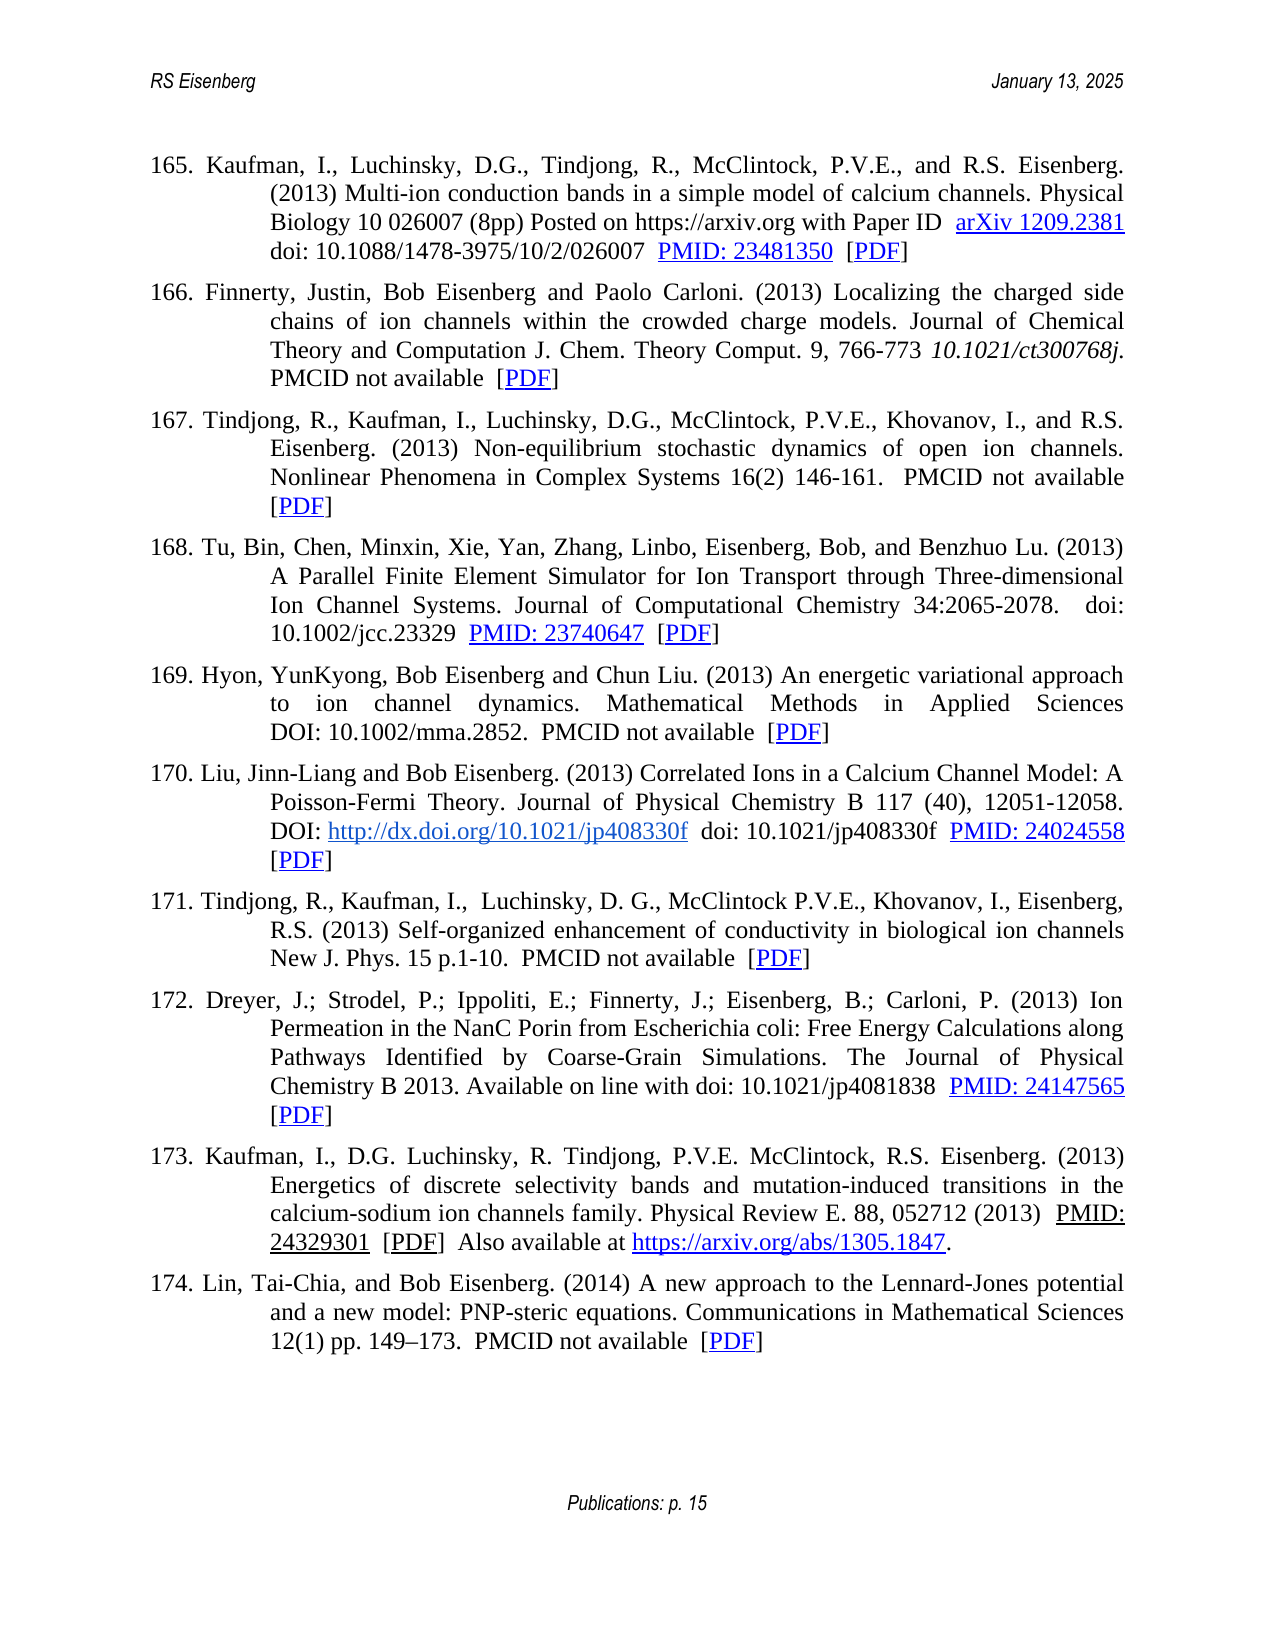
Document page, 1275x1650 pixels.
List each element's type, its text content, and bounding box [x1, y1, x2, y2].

text 165. Kaufman, I., Luchinsky, D.G., Tindjong, R., McClintock, P.V.E., and R.S. Eisenberg. (2013) Multi-ion conduction bands in a simple model of calcium channels. Physical Biology 10 026007 (8pp) Posted on https://arxiv.org with Paper ID arXiv 1209.2381 doi: 10.1088/1478-3975/10/2/026007 PMID: 23481350 [PDF] [150, 150, 1125, 265]
text 168. Tu, Bin, Chen, Minxin, Xie, Yan, Zhang, Linbo, Eisenberg, Bob, and Benzhuo Lu. (2013) A Parallel Finite Element Simulator for Ion Transport through Three-dimensional Ion Channel Systems. Journal of Computational Chemistry 34:2065-2078. doi: 10.1002/jcc.23329 PMID: 23740647 [PDF] [150, 532, 1125, 647]
text 173. Kaufman, I., D.G. Luchinsky, R. Tindjong, P.V.E. McClintock, R.S. Eisenberg. (2013) Energetics of discrete selectivity bands and mutation-induced transitions in the calcium-sodium ion channels family. Physical Review E. 88, 052712 (2013) PMID: 24329301 [PDF] Also available at https://arxiv.org/abs/1305.1847. [150, 1141, 1125, 1256]
text 166. Finnerty, Justin, Bob Eisenberg and Paolo Carloni. (2013) Localizing the charged side chains of ion channels within the crowded charge models. Journal of Chemical Theory and Computation J. Chem. Theory Comput. 9, 766-773 10.1021/ct300768j. PMCID not available [PDF] [150, 277, 1125, 392]
text 172. Dreyer, J.; Strodel, P.; Ippoliti, E.; Finnerty, J.; Eisenberg, B.; Carloni, P. (2013) Ion Permeation in the NanC Porin from Escherichia coli: Free Energy Calculations along Pathways Identified by Coarse-Grain Simulations. The Journal of Physical Chemistry B 2013. Available on line with doi: 10.1021/jp4081838 PMID: 24147565 [PDF] [150, 985, 1125, 1128]
text 169. Hyon, YunKyong, Bob Eisenberg and Chun Liu. (2013) An energetic variational approach to ion channel dynamics. Mathematical Methods in Applied Sciences DOI: 10.1002/mma.2852. PMCID not available [PDF] [150, 660, 1125, 746]
text 174. Lin, Tai-Chia, and Bob Eisenberg. (2014) A new approach to the Lennard-Jones potential and a new model: PNP-steric equations. Communications in Mathematical Sciences 12(1) pp. 149–173. PMCID not available [PDF] [150, 1268, 1125, 1355]
text 171. Tindjong, R., Kaufman, I., Luchinsky, D. G., McClintock P.V.E., Khovanov, I., Eisenberg, R.S. (2013) Self-organized enhancement of conductivity in biological ion channels New J. Phys. 15 p.1-10. PMCID not available [PDF] [150, 886, 1125, 972]
text 167. Tindjong, R., Kaufman, I., Luchinsky, D.G., McClintock, P.V.E., Khovanov, I., and R.S. Eisenberg. (2013) Non-equilibrium stochastic dynamics of open ion channels. Nonlinear Phenomena in Complex Systems 16(2) 146-161. PMCID not available [PDF] [150, 405, 1125, 520]
text 170. Liu, Jinn-Liang and Bob Eisenberg. (2013) Correlated Ions in a Calcium Channel Model: A Poisson-Fermi Theory. Journal of Physical Chemistry B 117 (40), 12051-12058. DOI: http://dx.doi.org/10.1021/jp408330f doi: 10.1021/jp408330f PMID: 24024558 [PDF] [150, 758, 1125, 873]
